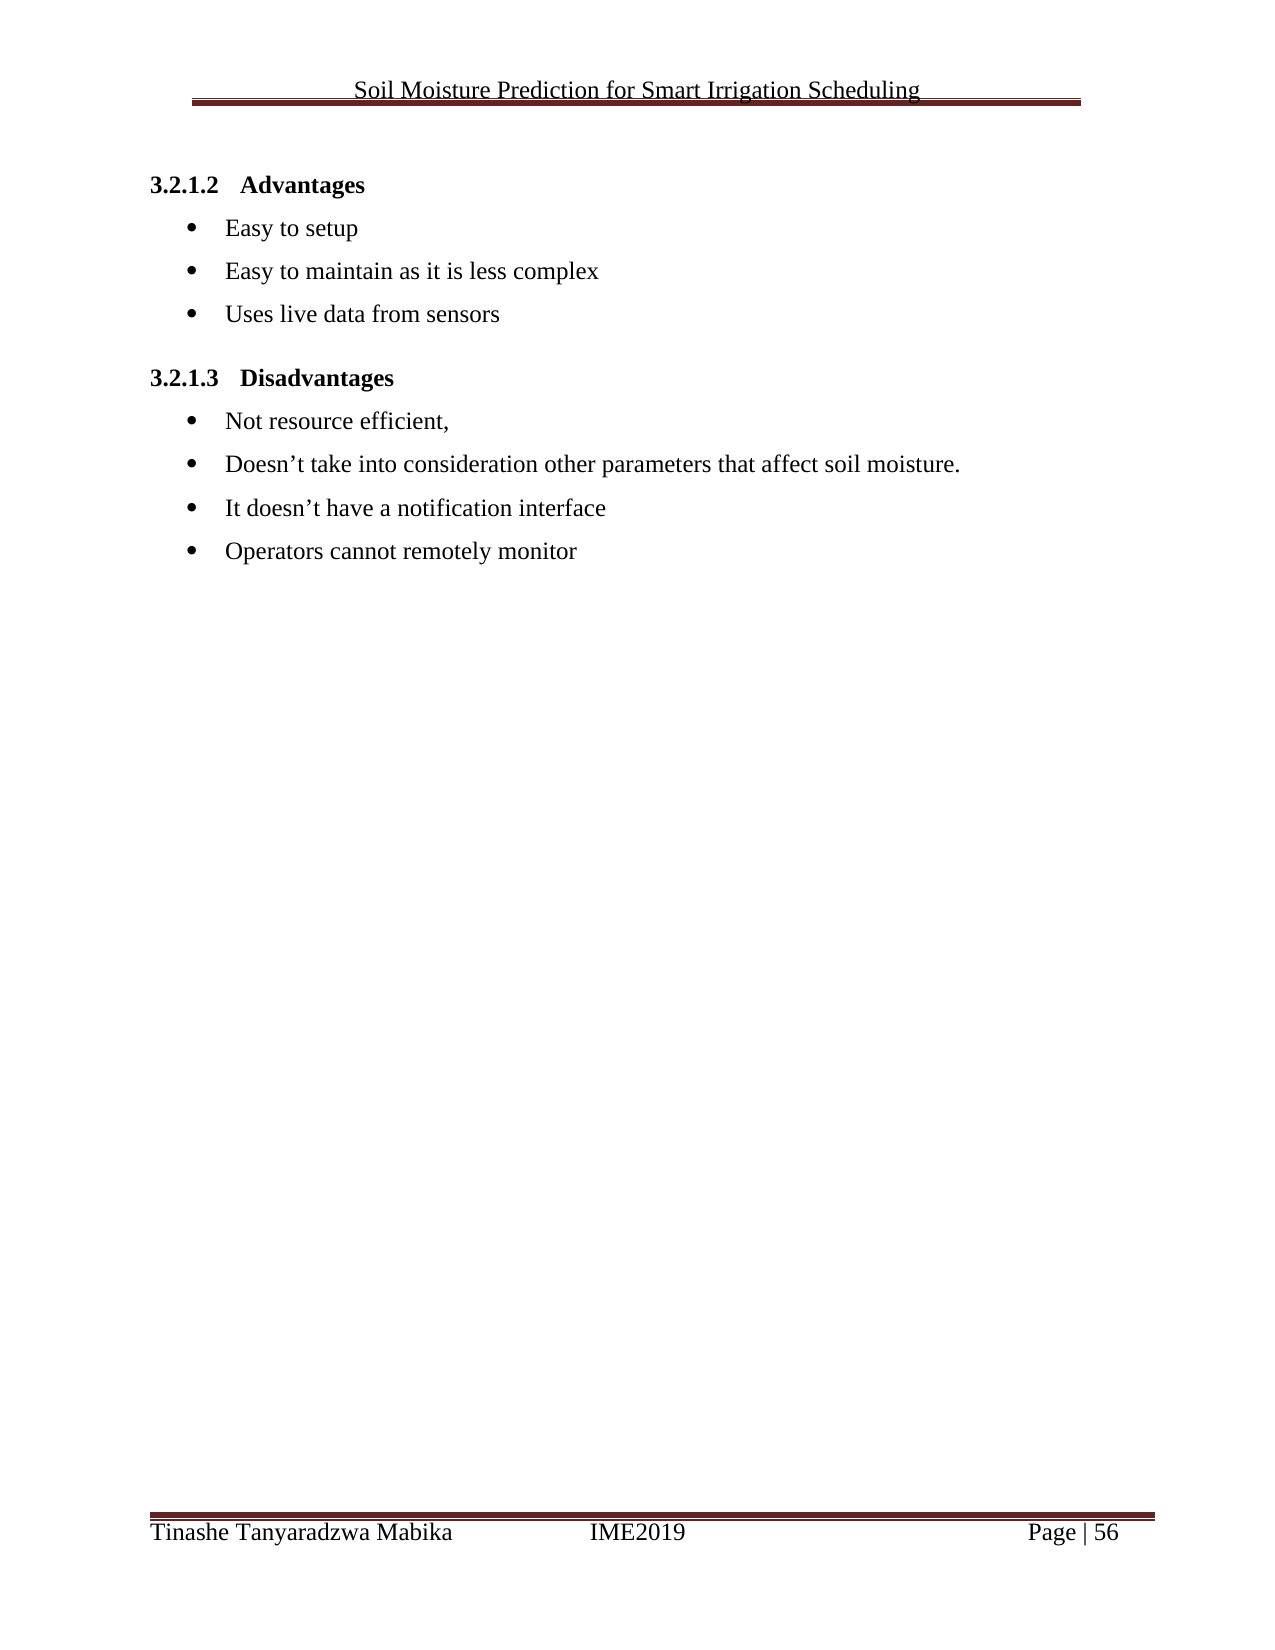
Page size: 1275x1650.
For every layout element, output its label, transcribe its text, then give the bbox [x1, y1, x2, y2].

list Doesn’t take into consideration other parameters that affect soil moisture. [187, 449, 1125, 478]
list It doesn’t have a notification interface [187, 493, 1125, 521]
list Not resource efficient, [187, 406, 1125, 435]
list Operators cannot remotely monitor [187, 536, 1125, 564]
list Easy to maintain as it is less complex [187, 256, 1125, 285]
subtitle Advantages [150, 170, 1125, 199]
list Uses live data from sensors [187, 299, 1125, 328]
list Easy to setup [187, 213, 1125, 242]
subtitle Disadvantages [150, 363, 1125, 392]
